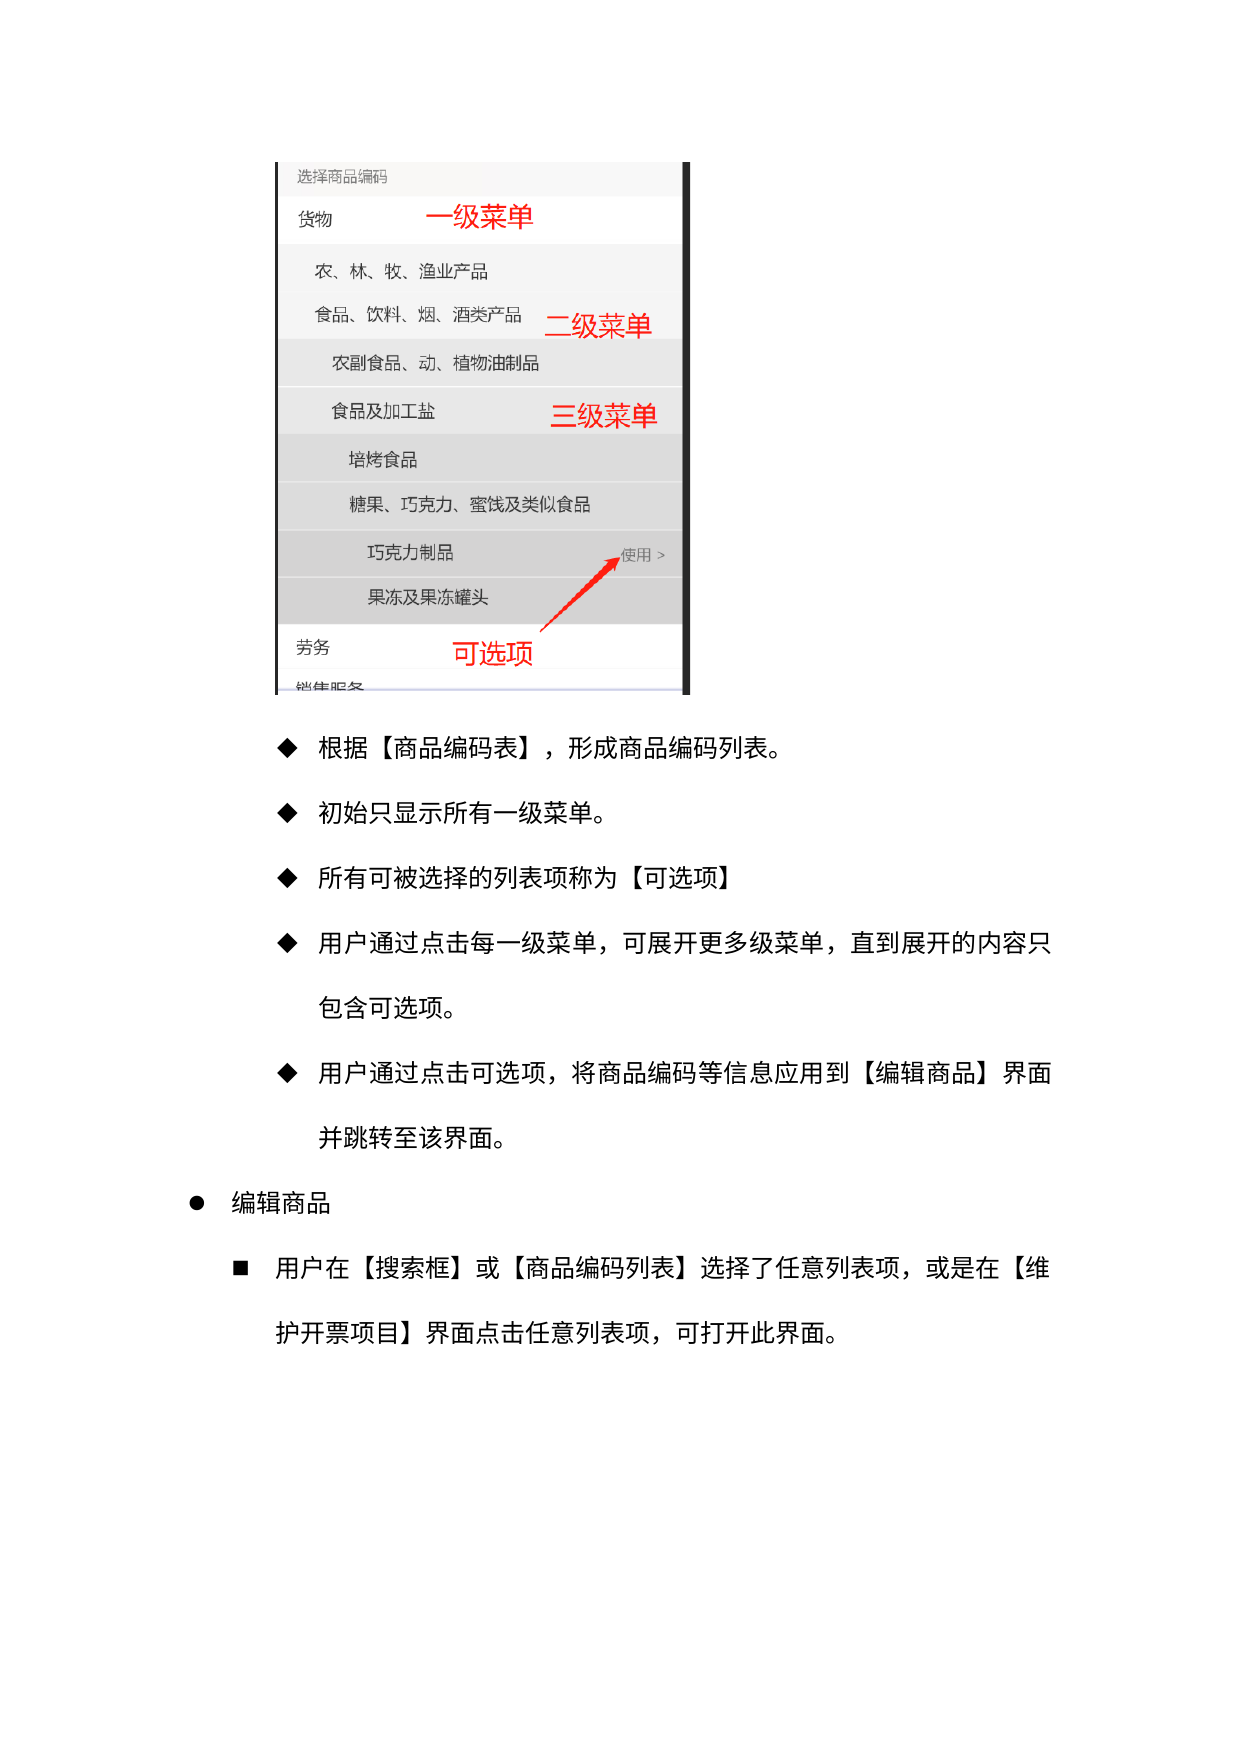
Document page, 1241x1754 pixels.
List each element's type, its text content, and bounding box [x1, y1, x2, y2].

picture [275, 162, 691, 695]
list 根据【商品编码表】，形成商品编码列表。 [275, 714, 1053, 779]
list 用户通过点击可选项，将商品编码等信息应用到【编辑商品】界面，并跳转至该界面。 [275, 1039, 1053, 1169]
list 用户在【搜索框】或【商品编码列表】选择了任意列表项，或是在【维护开票项目】界面点击任意列表项，可打开此界面。 [231, 1234, 1053, 1364]
list 初始只显示所有一级菜单。 [275, 779, 1053, 844]
list 编辑商品 [187, 1169, 1053, 1234]
list 用户通过点击每一级菜单，可展开更多级菜单，直到展开的内容只包含可选项。 [275, 909, 1053, 1039]
list 所有可被选择的列表项称为【可选项】 [275, 844, 1053, 909]
